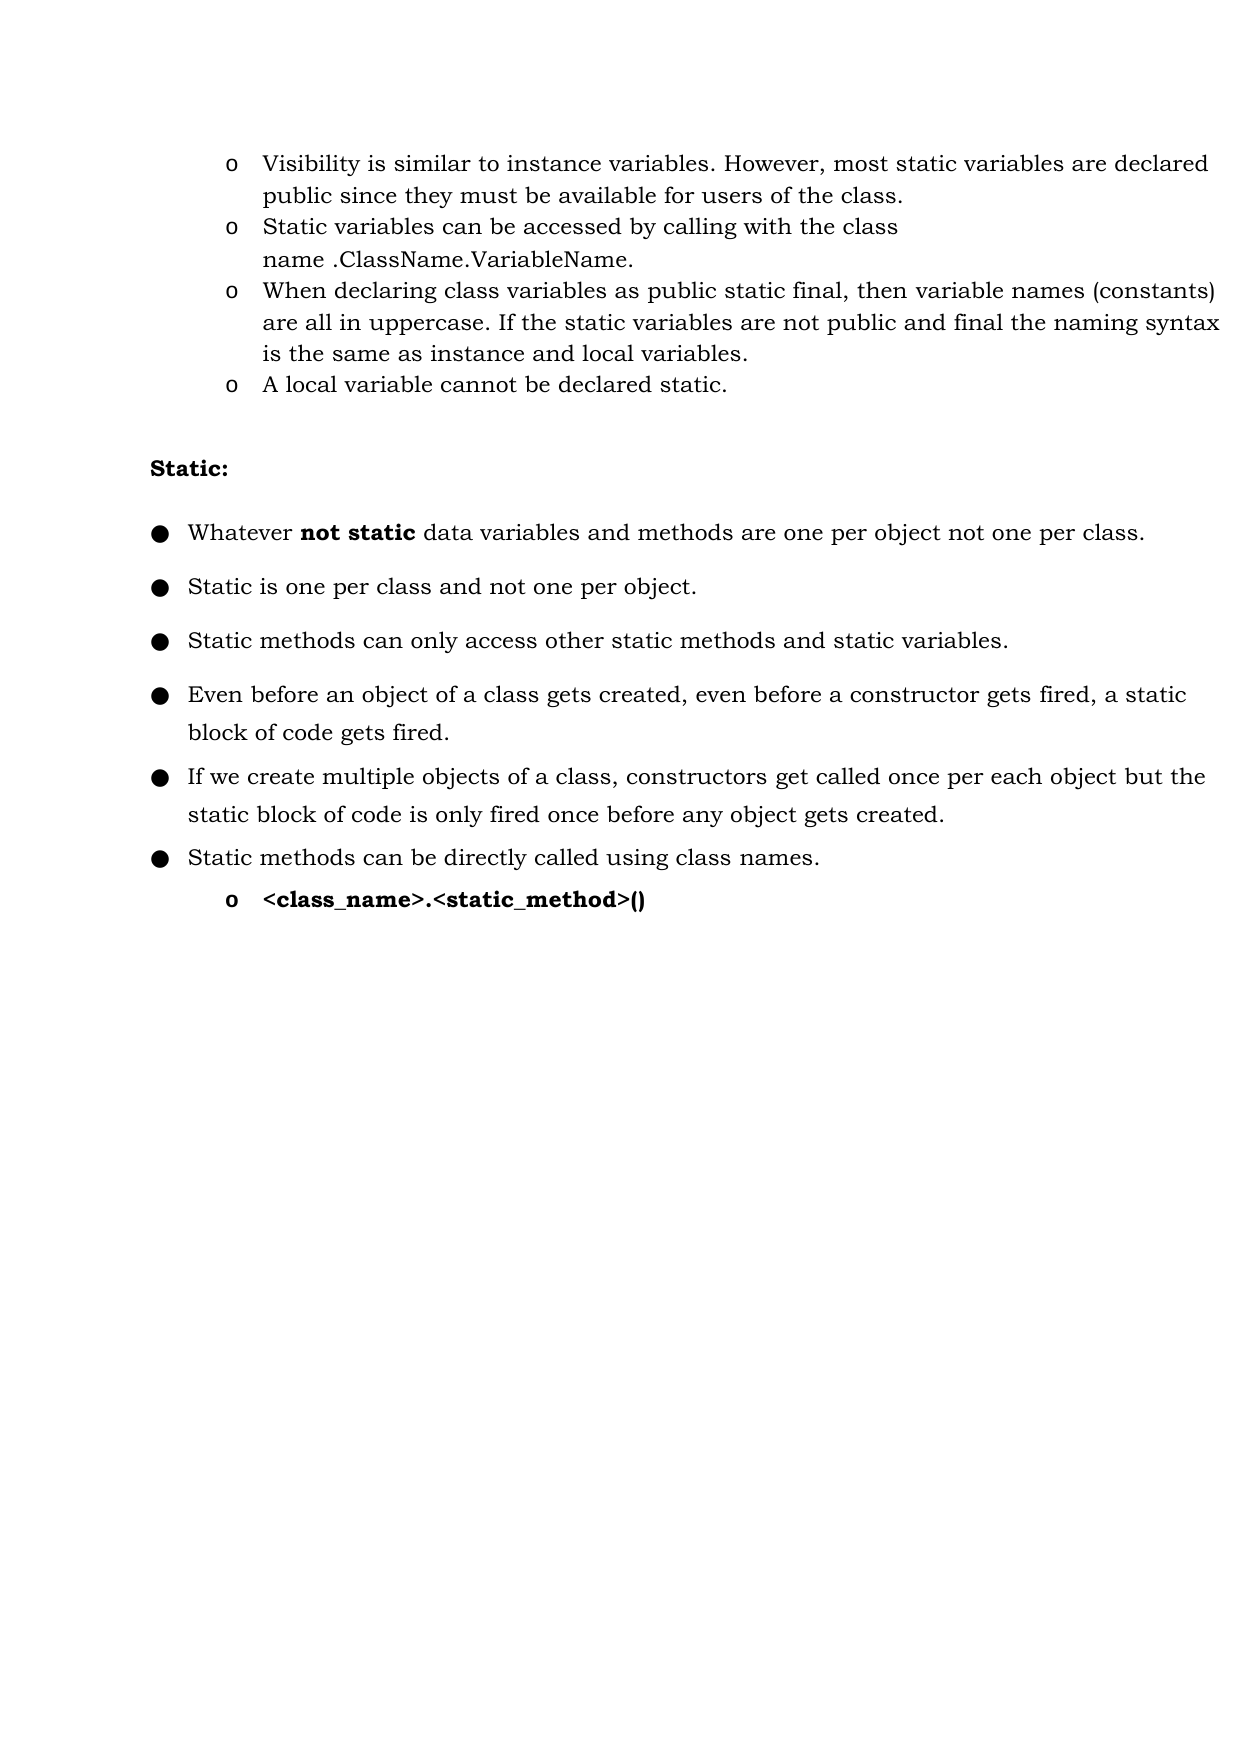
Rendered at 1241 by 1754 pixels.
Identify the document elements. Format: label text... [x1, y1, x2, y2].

list <class_name>.<static_method>() [225, 886, 1237, 914]
list A local variable cannot be declared static. [225, 371, 1237, 399]
list Even before an object of a class gets created, even before a constructor gets fired, a static block of code gets fired. [150, 668, 1237, 746]
list Static variables can be accessed by calling with the class name .ClassName.VariableName. [225, 213, 1237, 272]
list When declaring class variables as public static final, then variable names (constants) are all in uppercase. If the static variables are not public and final the naming syntax is the same as instance and local variables. [225, 276, 1237, 367]
list If we create multiple objects of a class, constructors get called once per each object but the static block of code is only fired once before any object gets created. [150, 750, 1237, 828]
text Static: [150, 455, 1237, 482]
list Whatever not static data variables and methods are one per object not one per class. [150, 506, 1237, 553]
list Static methods can be directly called using class names. [150, 832, 1237, 879]
list Static methods can only access other static methods and static variables. [150, 614, 1237, 661]
list Visibility is similar to instance variables. However, most static variables are declared public since they must be available for users of the class. [225, 150, 1237, 209]
list Static is one per class and not one per object. [150, 560, 1237, 607]
